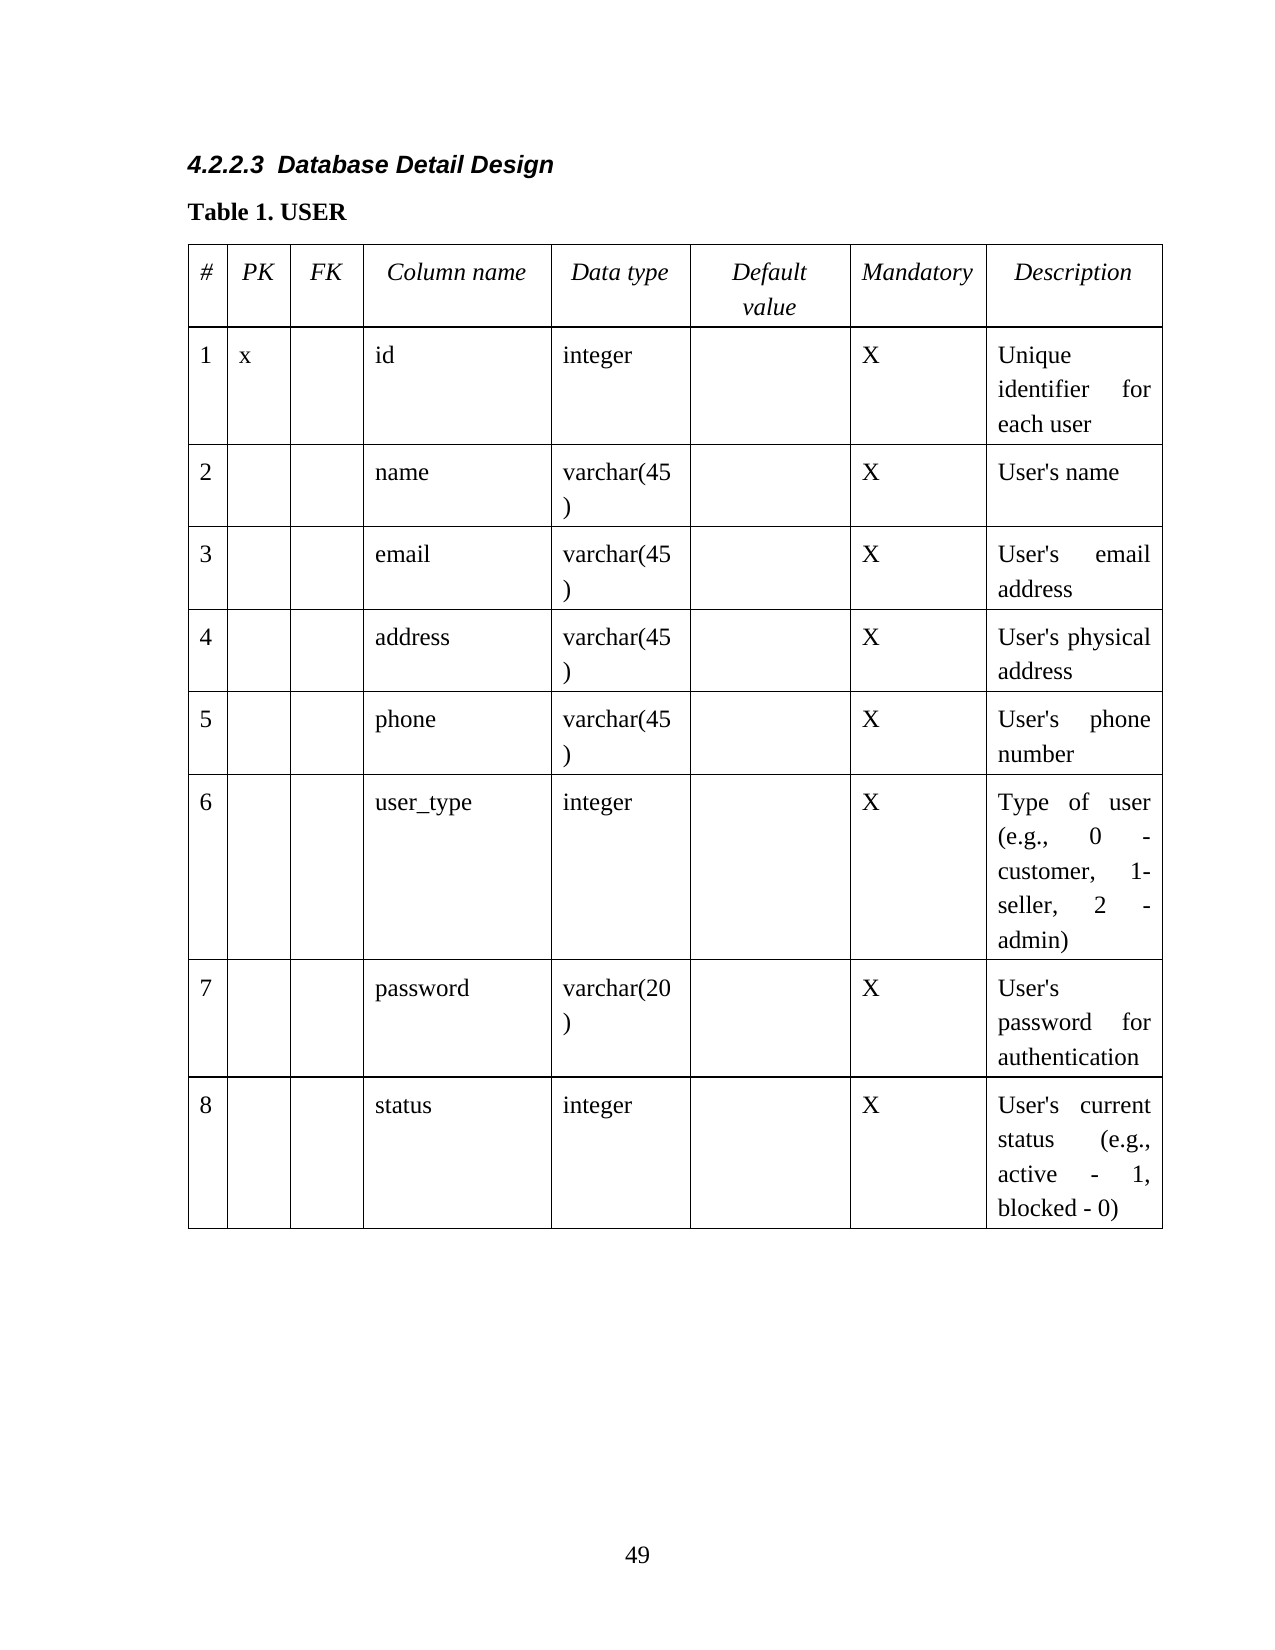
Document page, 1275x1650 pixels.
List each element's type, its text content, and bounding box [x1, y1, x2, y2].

table_header Mandatory [851, 245, 986, 326]
table_cell [228, 692, 290, 773]
table_header Column name [364, 245, 551, 326]
table_cell email [364, 527, 551, 608]
table_cell User's current status (e.g., active - 1, blocked - 0) [987, 1078, 1162, 1228]
table_cell [691, 692, 850, 773]
table_cell X [851, 610, 986, 691]
table_cell [691, 775, 850, 959]
table_cell [228, 1078, 290, 1228]
table_cell integer [552, 328, 690, 443]
table_cell User's name [987, 445, 1162, 526]
table_cell address [364, 610, 551, 691]
table_cell X [851, 527, 986, 608]
table_cell [691, 445, 850, 526]
table_cell X [851, 960, 986, 1076]
table_cell X [851, 692, 986, 773]
table_cell User's password for authentication [987, 960, 1162, 1076]
table_cell id [364, 328, 551, 443]
table_cell 6 [189, 775, 227, 959]
table_cell [228, 527, 290, 608]
table_cell [691, 960, 850, 1076]
table_header PK [228, 245, 290, 326]
table_cell varchar(45) [552, 692, 690, 773]
subtitle Database Detail Design [187, 150, 1087, 179]
table_cell 8 [189, 1078, 227, 1228]
table_cell integer [552, 775, 690, 959]
table_header Data type [552, 245, 690, 326]
table_cell [691, 1078, 850, 1228]
table_cell 7 [189, 960, 227, 1076]
table_header Description [987, 245, 1162, 326]
table_cell [228, 445, 290, 526]
table_header # [189, 245, 227, 326]
table_cell X [851, 1078, 986, 1228]
table_cell [291, 960, 363, 1076]
text Table 1. USER [187, 197, 1087, 226]
table_cell status [364, 1078, 551, 1228]
table_cell X [851, 775, 986, 959]
table_cell [228, 960, 290, 1076]
table_cell [291, 692, 363, 773]
table_cell Unique identifier for each user [987, 328, 1162, 443]
table_cell integer [552, 1078, 690, 1228]
table_cell 3 [189, 527, 227, 608]
table_cell [291, 1078, 363, 1228]
table_header Default value [691, 245, 850, 326]
table_cell x [228, 328, 290, 443]
table_cell User's email address [987, 527, 1162, 608]
table_cell User's physical address [987, 610, 1162, 691]
table_cell varchar(20) [552, 960, 690, 1076]
table_cell phone [364, 692, 551, 773]
table_cell name [364, 445, 551, 526]
table_cell varchar(45) [552, 445, 690, 526]
table_cell 2 [189, 445, 227, 526]
table_cell user_type [364, 775, 551, 959]
table_cell X [851, 445, 986, 526]
table_cell 4 [189, 610, 227, 691]
table_cell password [364, 960, 551, 1076]
table_cell [291, 328, 363, 443]
table_cell Type of user (e.g., 0 -customer, 1- seller, 2 - admin) [987, 775, 1162, 959]
table_cell varchar(45) [552, 527, 690, 608]
table_cell 5 [189, 692, 227, 773]
table_cell [228, 775, 290, 959]
table_cell varchar(45) [552, 610, 690, 691]
table_cell [291, 775, 363, 959]
table_header FK [291, 245, 363, 326]
table_cell X [851, 328, 986, 443]
table_cell [291, 610, 363, 691]
table_cell [291, 527, 363, 608]
table_cell [691, 328, 850, 443]
table_cell [691, 527, 850, 608]
table_cell [691, 610, 850, 691]
table_cell User's phone number [987, 692, 1162, 773]
table_cell 1 [189, 328, 227, 443]
table_cell [228, 610, 290, 691]
table_cell [291, 445, 363, 526]
